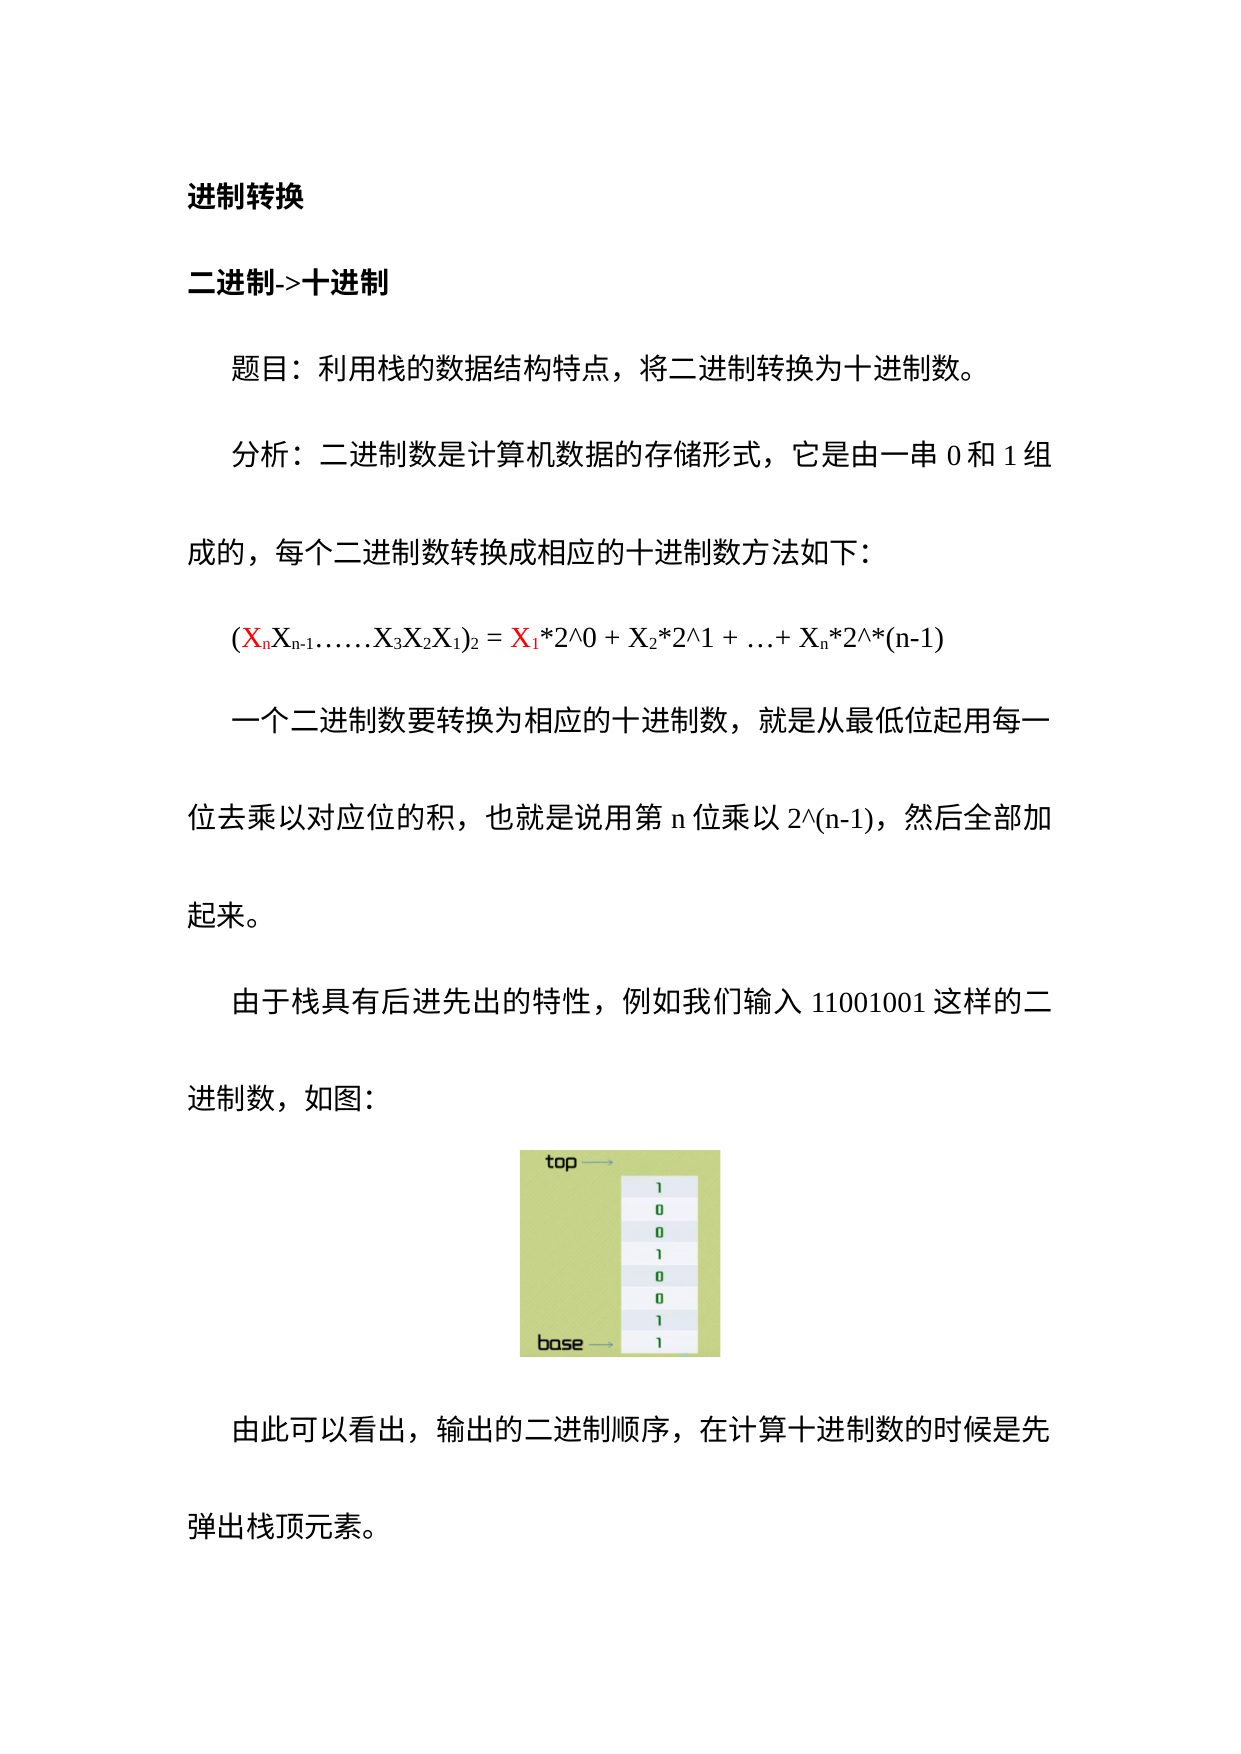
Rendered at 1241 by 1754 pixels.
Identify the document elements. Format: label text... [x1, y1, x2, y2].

text (XnXn-1……X3X2X1)2 = X1*2^0 + X2*2^1 + …+ Xn*2^*(n-1) [187, 604, 1053, 669]
text 一个二进制数要转换为相应的十进制数，就是从最低位起用每一位去乘以对应位的积，也就是说用第n位乘以2^(n-1)，然后全部加起来。 [187, 686, 1053, 946]
text 由此可以看出，输出的二进制顺序，在计算十进制数的时候是先弹出栈顶元素。 [187, 1395, 1053, 1557]
subtitle 进制转换 [187, 162, 1053, 227]
text 分析：二进制数是计算机数据的存储形式，它是由一串0和1组成的，每个二进制数转换成相应的十进制数方法如下： [187, 420, 1053, 583]
text 题目：利用栈的数据结构特点，将二进制转换为十进制数。 [187, 334, 1053, 399]
text 由于栈具有后进先出的特性，例如我们输入11001001这样的二进制数，如图： [187, 967, 1053, 1129]
subtitle 二进制->十进制 [187, 248, 1053, 313]
picture [519, 1150, 721, 1357]
